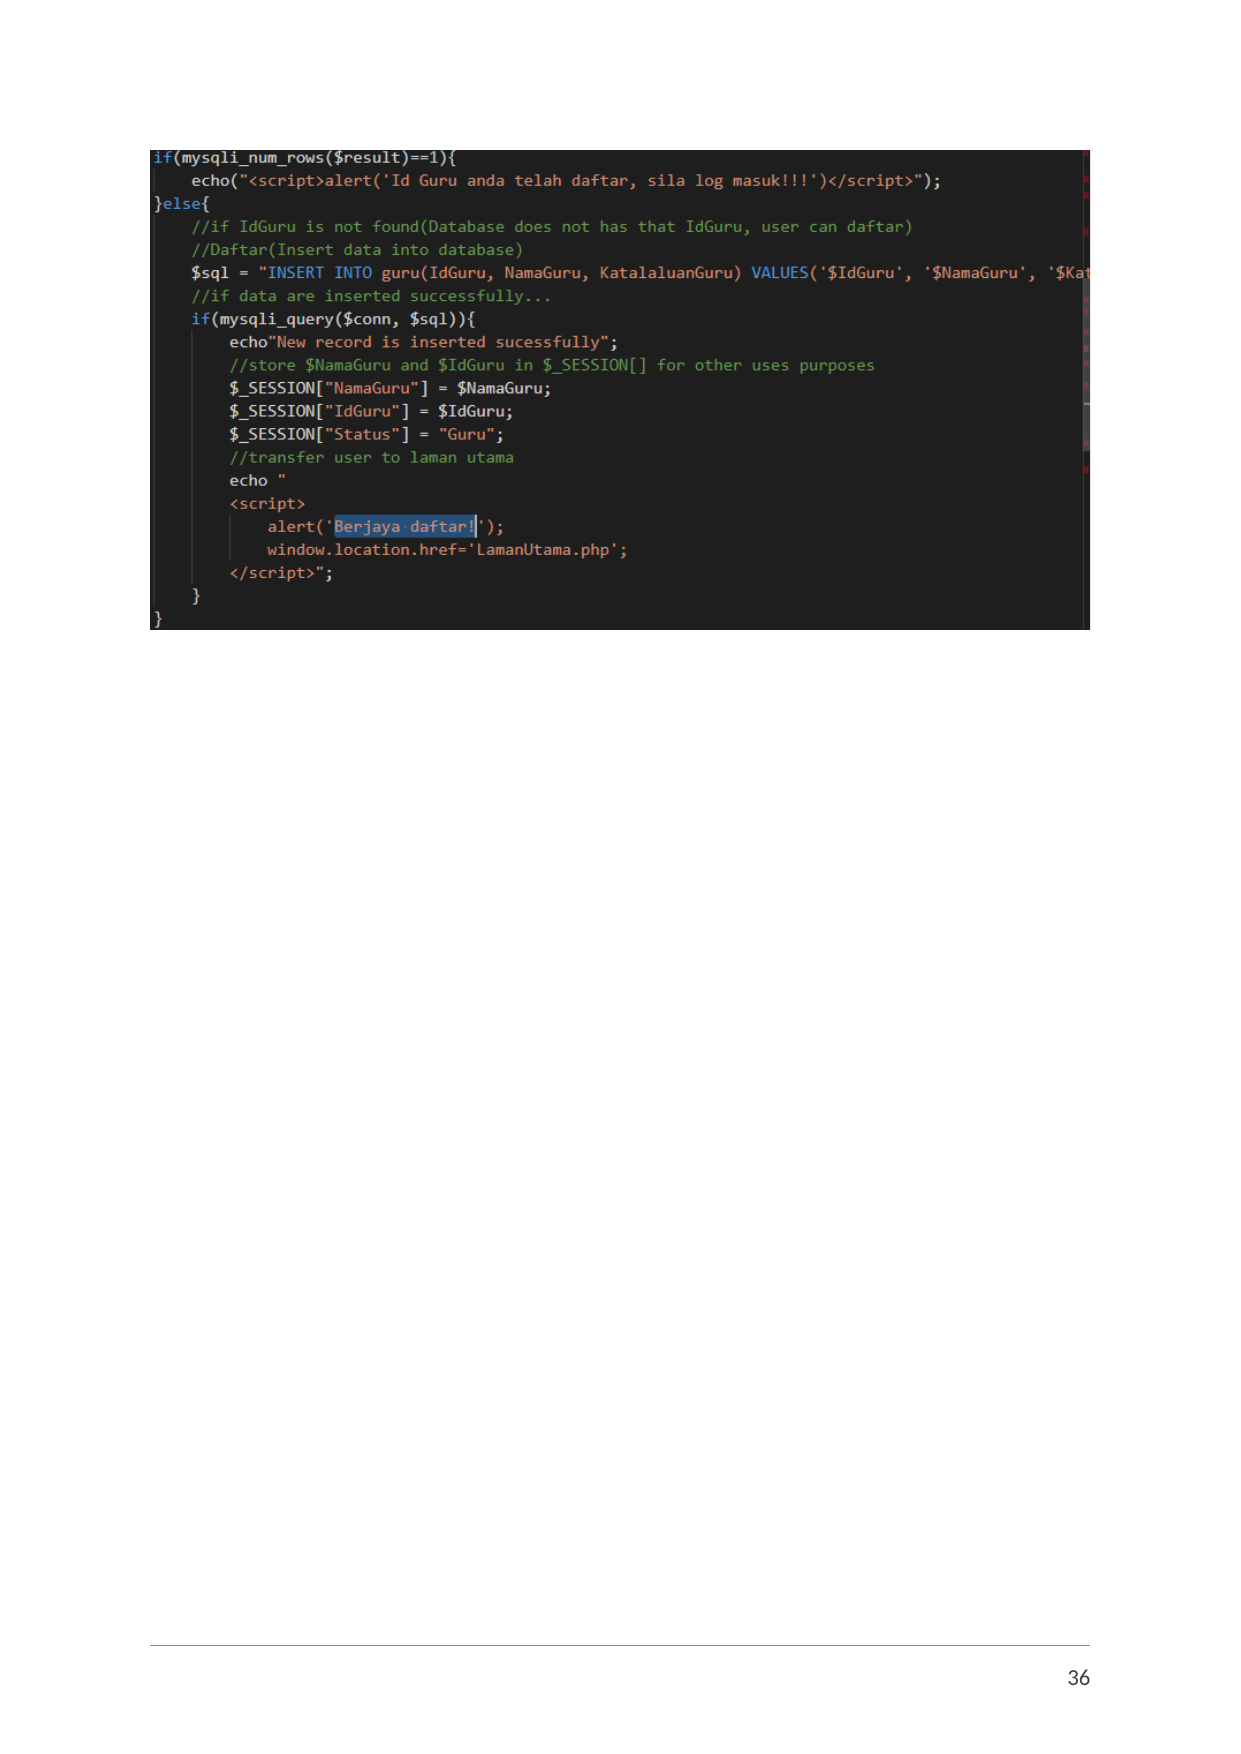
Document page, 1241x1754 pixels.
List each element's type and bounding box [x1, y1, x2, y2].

picture [150, 150, 1091, 630]
